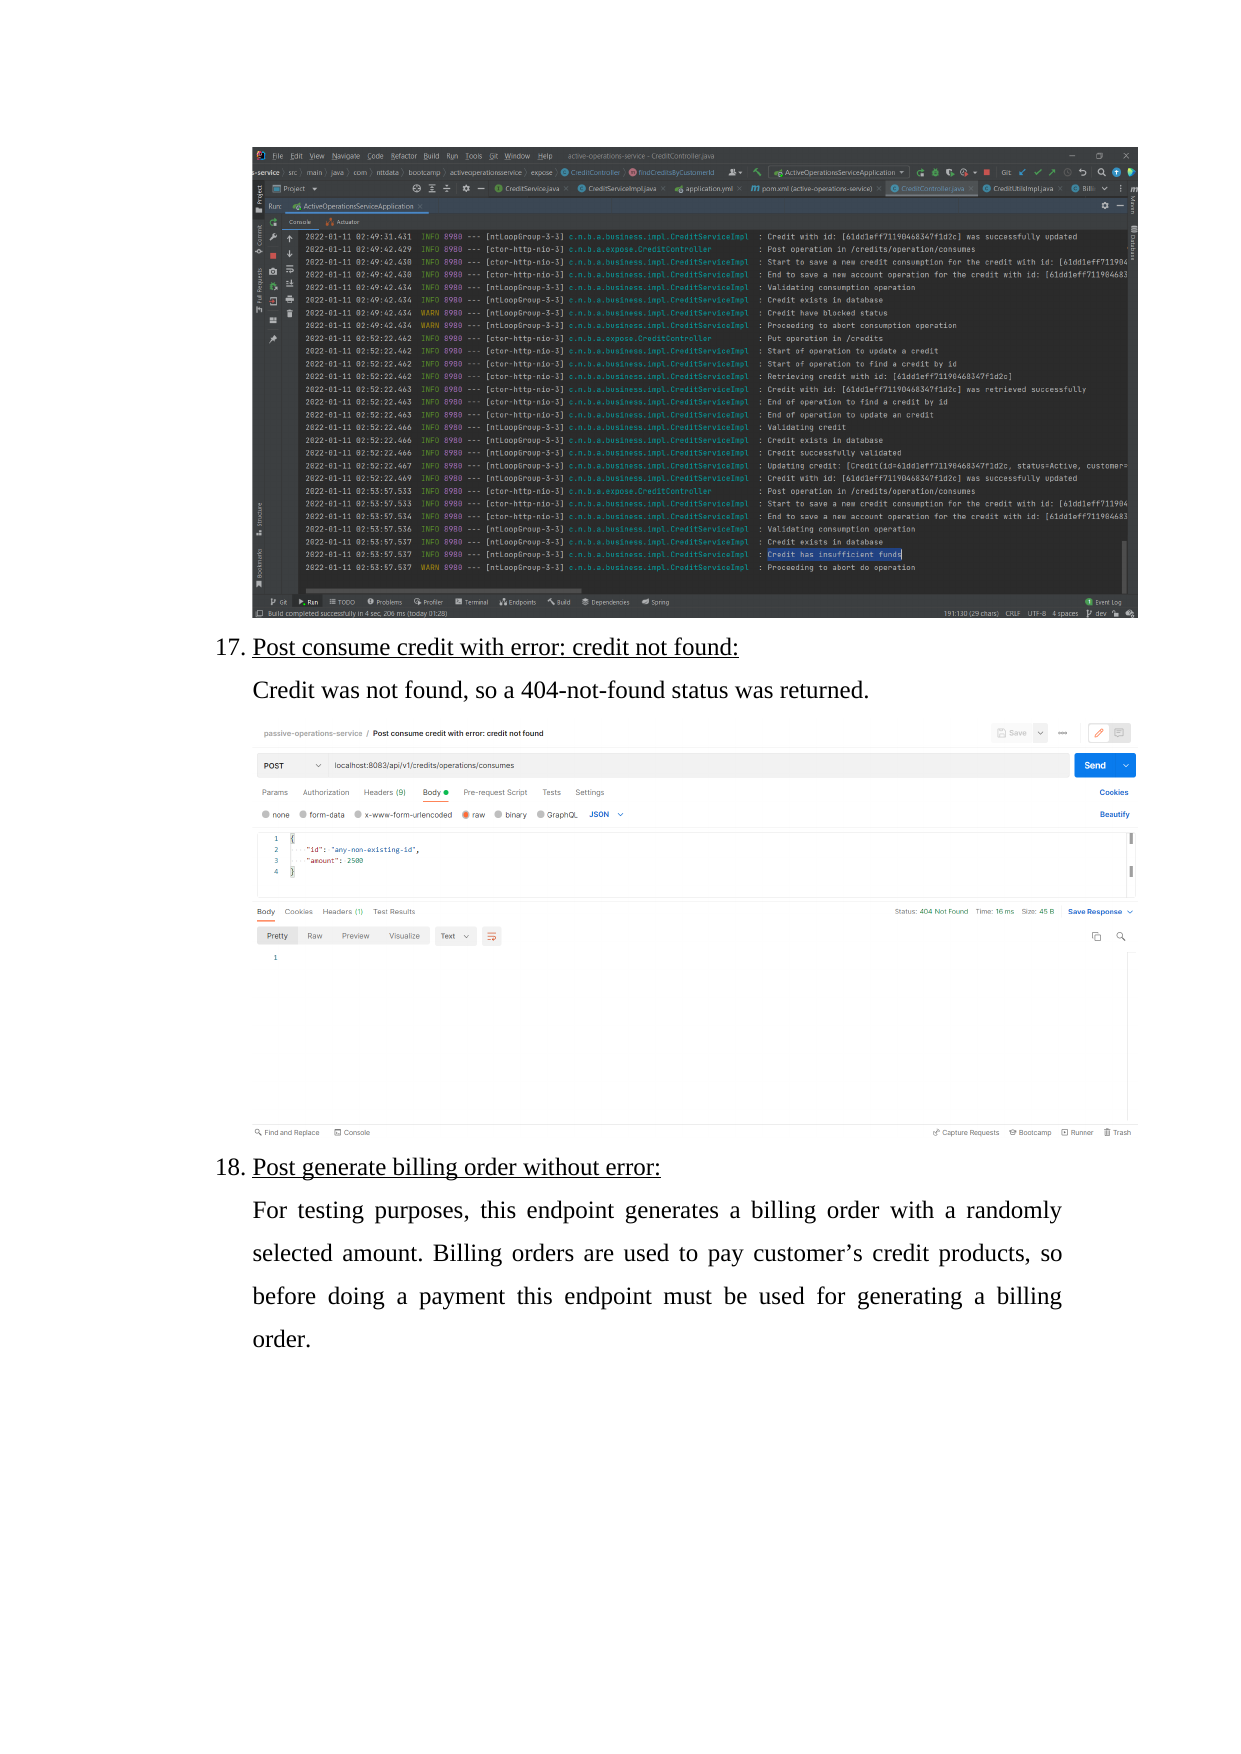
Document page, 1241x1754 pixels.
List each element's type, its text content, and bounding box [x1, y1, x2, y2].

picture [252, 718, 1138, 1138]
list Credit was not found, so a 404-not-found status was returned. [252, 675, 1063, 704]
list For testing purposes, this endpoint generates a billing order with a randomly selected amount. Billing orders are used to pay customer’s credit products, so before doing a payment this endpoint must be used for generating a billing order. [252, 1195, 1063, 1353]
list Post consume credit with error: credit not found: [215, 632, 1063, 661]
picture [252, 147, 1138, 618]
list Post generate billing order without error: [215, 1152, 1063, 1180]
